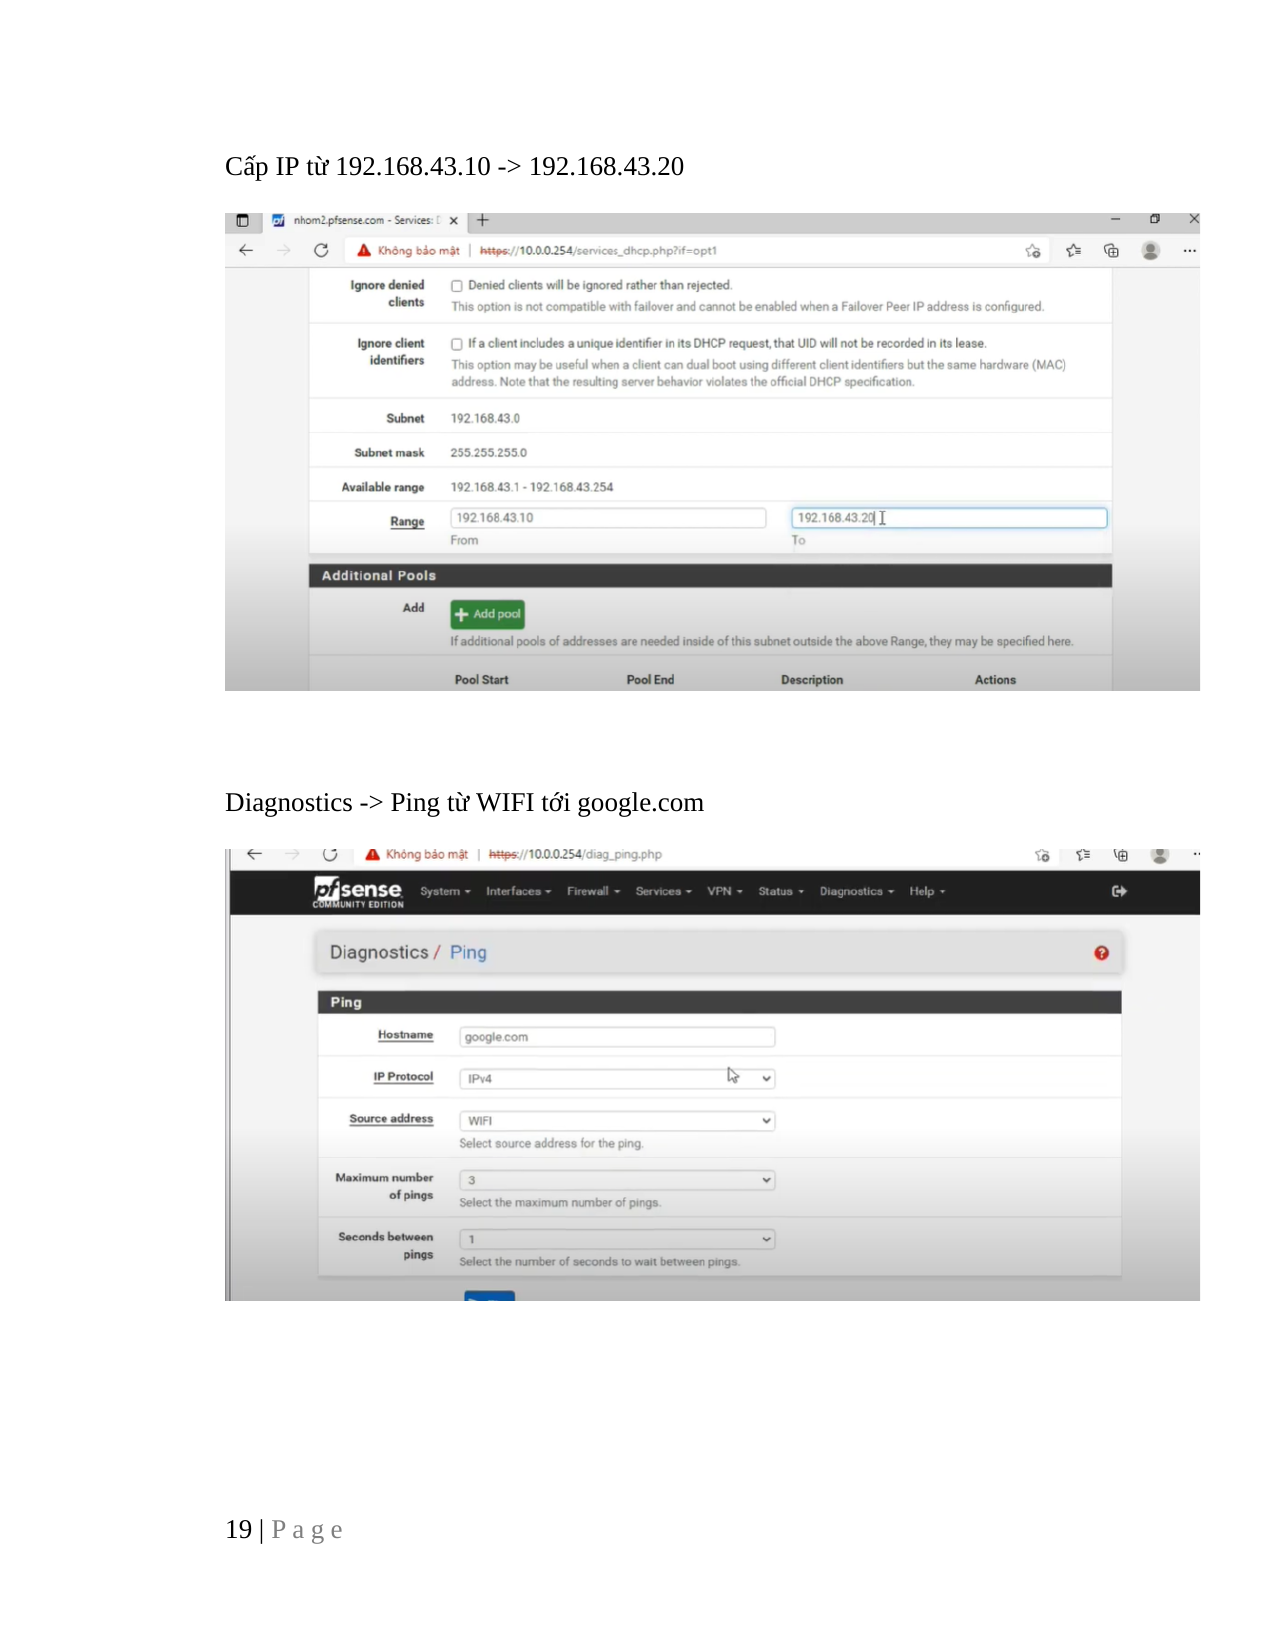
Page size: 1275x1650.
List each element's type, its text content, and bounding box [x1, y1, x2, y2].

picture [225, 213, 1200, 691]
text Cấp IP từ 192.168.43.10 -> 192.168.43.20 [225, 150, 1125, 181]
picture [225, 849, 1200, 1301]
text Diagnostics -> Ping từ WIFI tới google.com [225, 786, 1125, 817]
